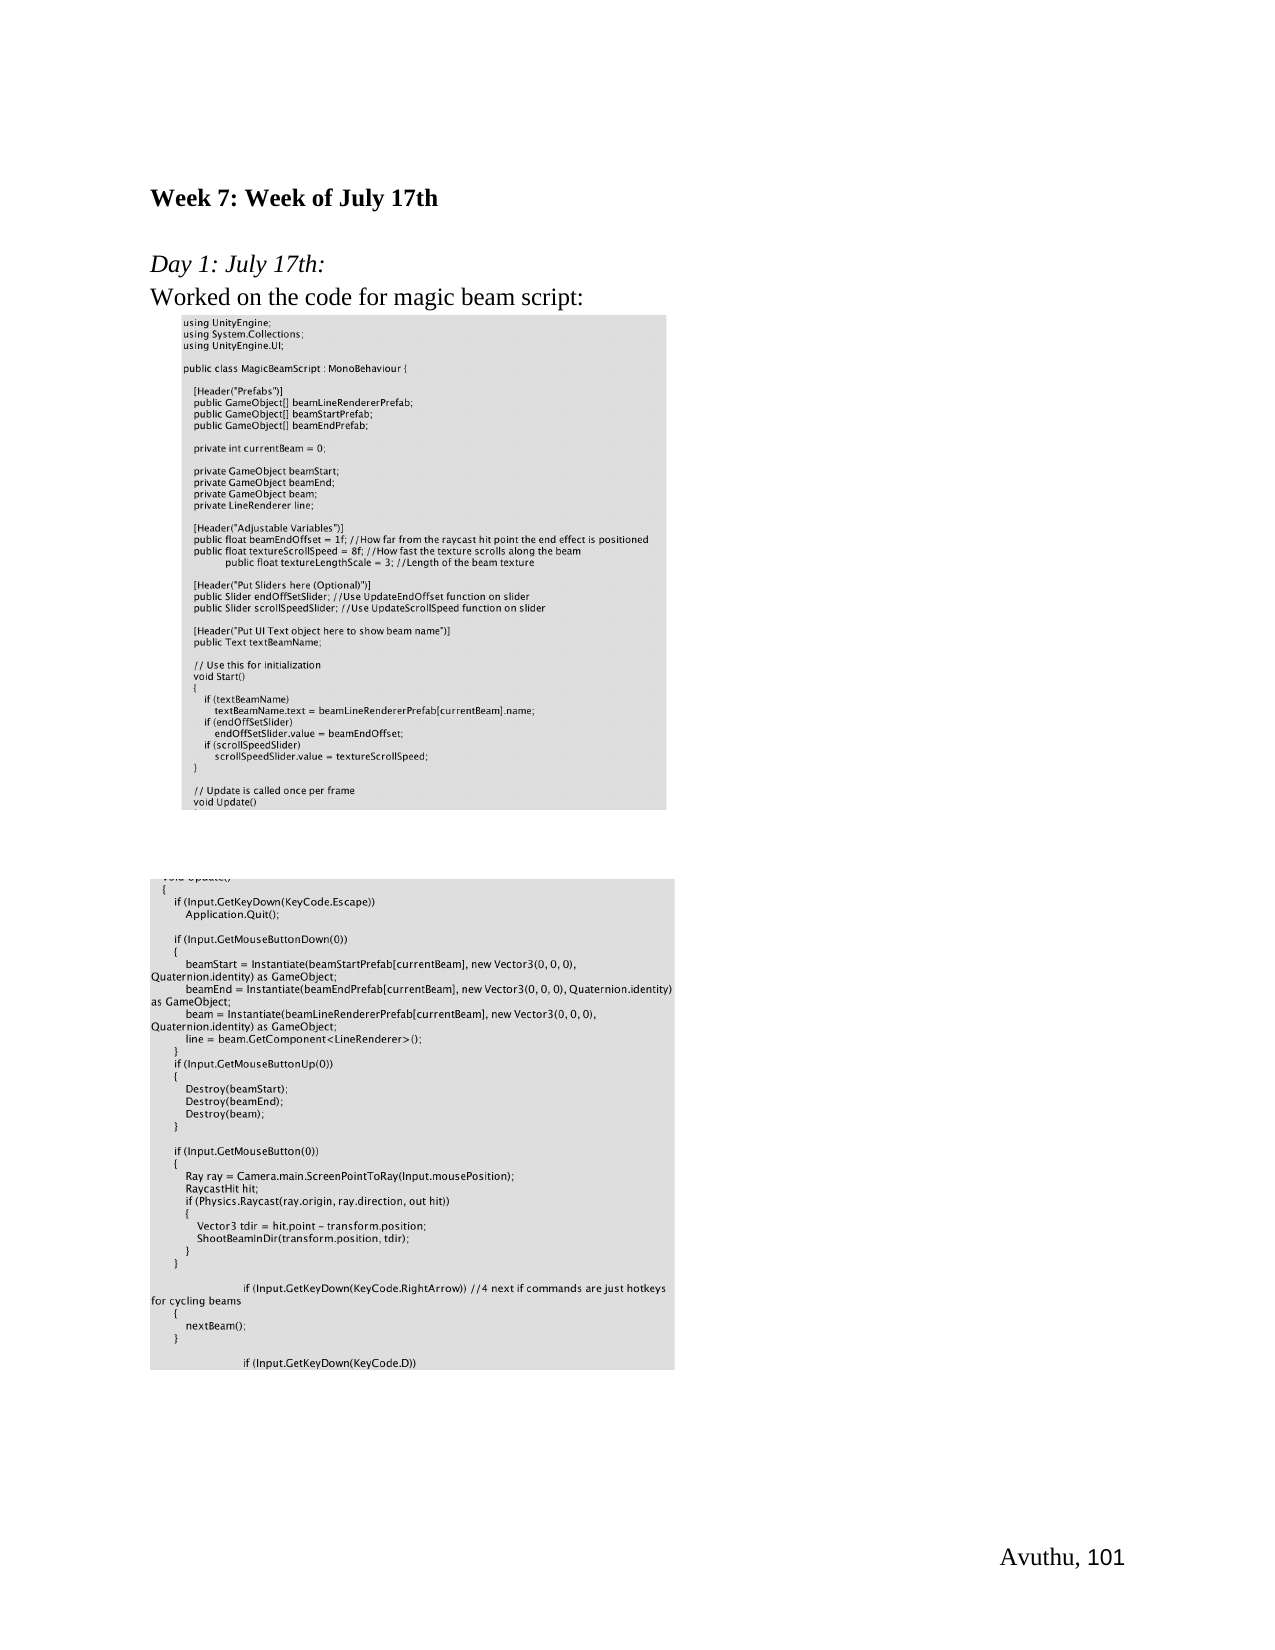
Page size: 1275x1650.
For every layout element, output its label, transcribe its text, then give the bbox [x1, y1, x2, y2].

text Week 7: Week of July 17th [150, 183, 1125, 212]
picture [150, 879, 675, 1370]
picture [181, 315, 667, 810]
text Worked on the code for magic beam script: [150, 282, 1125, 311]
text Day 1: July 17th: [150, 249, 1125, 278]
